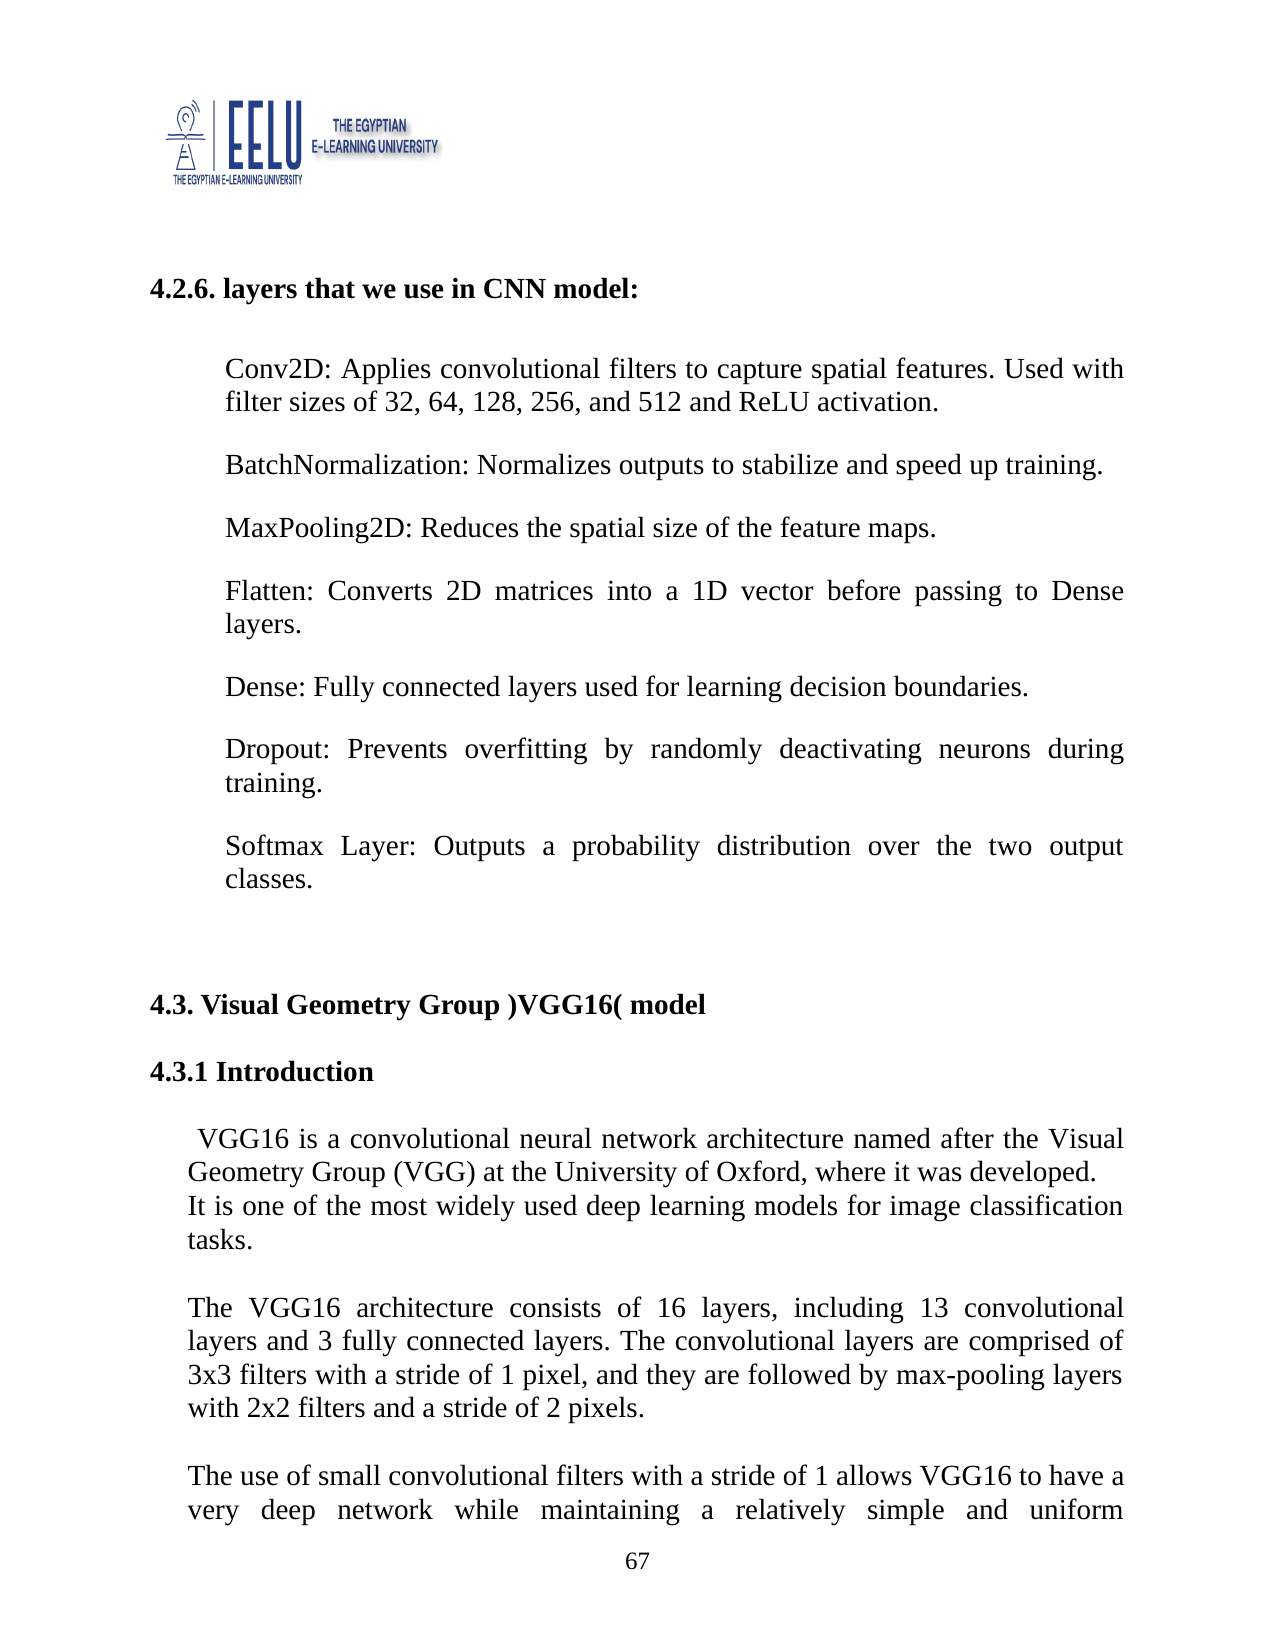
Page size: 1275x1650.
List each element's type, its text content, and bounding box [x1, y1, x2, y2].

text 4.3.1 Introduction [150, 1054, 1125, 1087]
text 4.2.6. layers that we use in CNN model: [150, 271, 1125, 305]
text VGG16 is a convolutional neural network architecture named after the Visual Geometry Group (VGG) at the University of Oxford, where it was developed. [187, 1121, 1125, 1188]
picture [150, 75, 444, 188]
text The VGG16 architecture consists of 16 layers, including 13 convolutional layers and 3 fully connected layers. The convolutional layers are comprised of 3x3 filters with a stride of 1 pixel, and they are followed by max-pooling layers with 2x2 filters and a stride of 2 pixels. [187, 1290, 1125, 1424]
text Softmax Layer: Outputs a probability distribution over the two output classes. [225, 828, 1125, 895]
text Dropout: Prevents overfitting by randomly deactivating neurons during training. [225, 732, 1125, 799]
text MaxPooling2D: Reduces the spatial size of the feature maps. [225, 510, 1125, 543]
text Dense: Fully connected layers used for learning decision boundaries. [225, 669, 1125, 702]
text BatchNormalization: Normalizes outputs to stabilize and speed up training. [225, 447, 1125, 481]
text Flatten: Converts 2D matrices into a 1D vector before passing to Dense layers. [225, 573, 1125, 640]
text It is one of the most widely used deep learning models for image classification tasks. [187, 1188, 1125, 1255]
text Conv2D: Applies convolutional filters to capture spatial features. Used with filter sizes of 32, 64, 128, 256, and 512 and ReLU activation. [225, 351, 1125, 418]
text 4.3. Visual Geometry Group )VGG16( model [150, 987, 1125, 1020]
